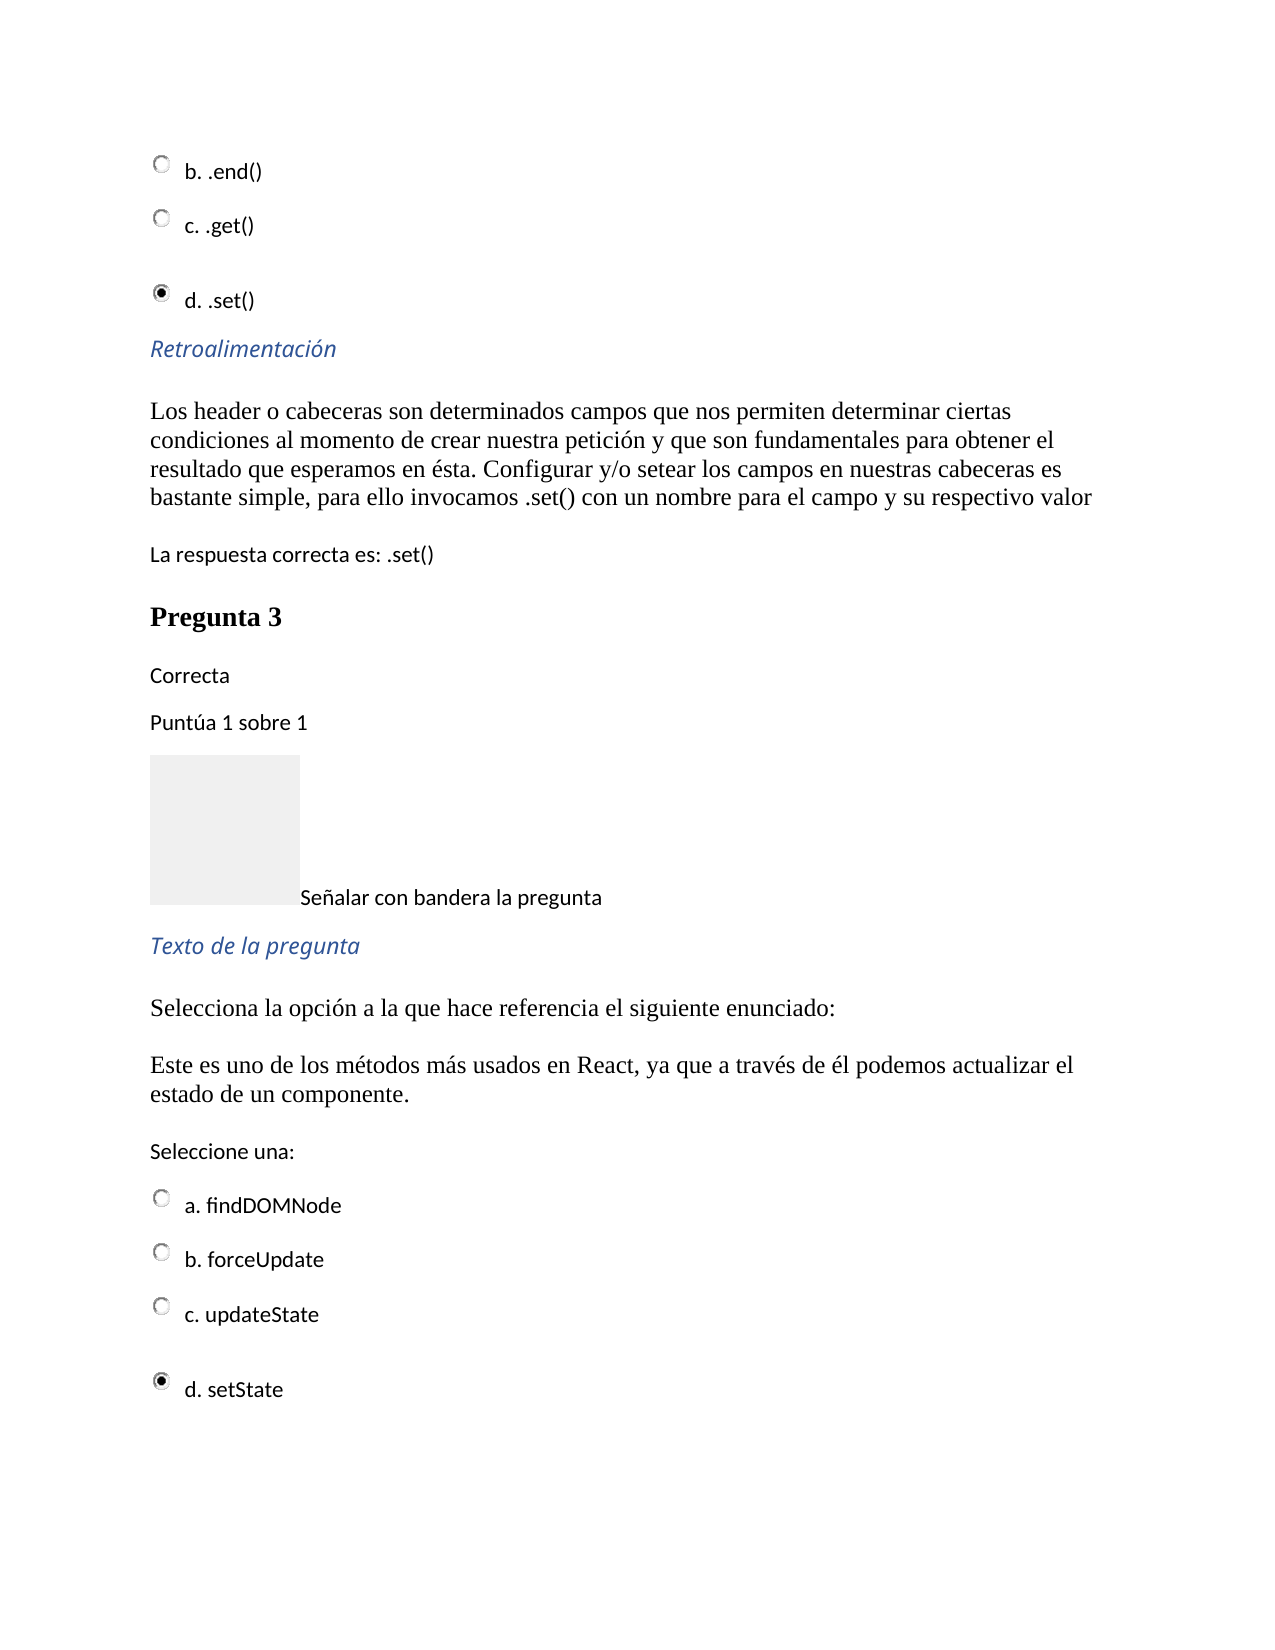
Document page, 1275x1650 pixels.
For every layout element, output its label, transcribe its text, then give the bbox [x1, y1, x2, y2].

subtitle Texto de la pregunta [150, 930, 1125, 961]
text b. forceUpdate [150, 1238, 1125, 1274]
text La respuesta correcta es: .set() [150, 540, 1125, 568]
text Los header o cabeceras son determinados campos que nos permiten determinar ciertas condiciones al momento de crear nuestra petición y que son fundamentales para obtener el resultado que esperamos en ésta. Configurar y/o setear los campos en nuestras cabeceras es bastante simple, para ello invocamos .set() con un nombre para el campo y su respectivo valor [150, 396, 1125, 511]
text Señalar con bandera la pregunta [150, 755, 1125, 911]
text d. setState [150, 1347, 1125, 1403]
subtitle Pregunta 3 [150, 600, 1125, 632]
text a. findDOMNode [150, 1184, 1125, 1219]
text c. .get() [150, 204, 1125, 239]
text Este es uno de los métodos más usados en React, ya que a través de él podemos actualizar el estado de un componente. [150, 1051, 1125, 1108]
text Puntúa 1 sobre 1 [150, 708, 1125, 736]
text d. .set() [150, 258, 1125, 314]
text Correcta [150, 661, 1125, 689]
text c. updateState [150, 1292, 1125, 1328]
text Selecciona la opción a la que hace referencia el siguiente enunciado: [150, 993, 1125, 1021]
text b. .end() [150, 150, 1125, 185]
text Seleccione una: [150, 1137, 1125, 1165]
subtitle Retroalimentación [150, 333, 1125, 364]
